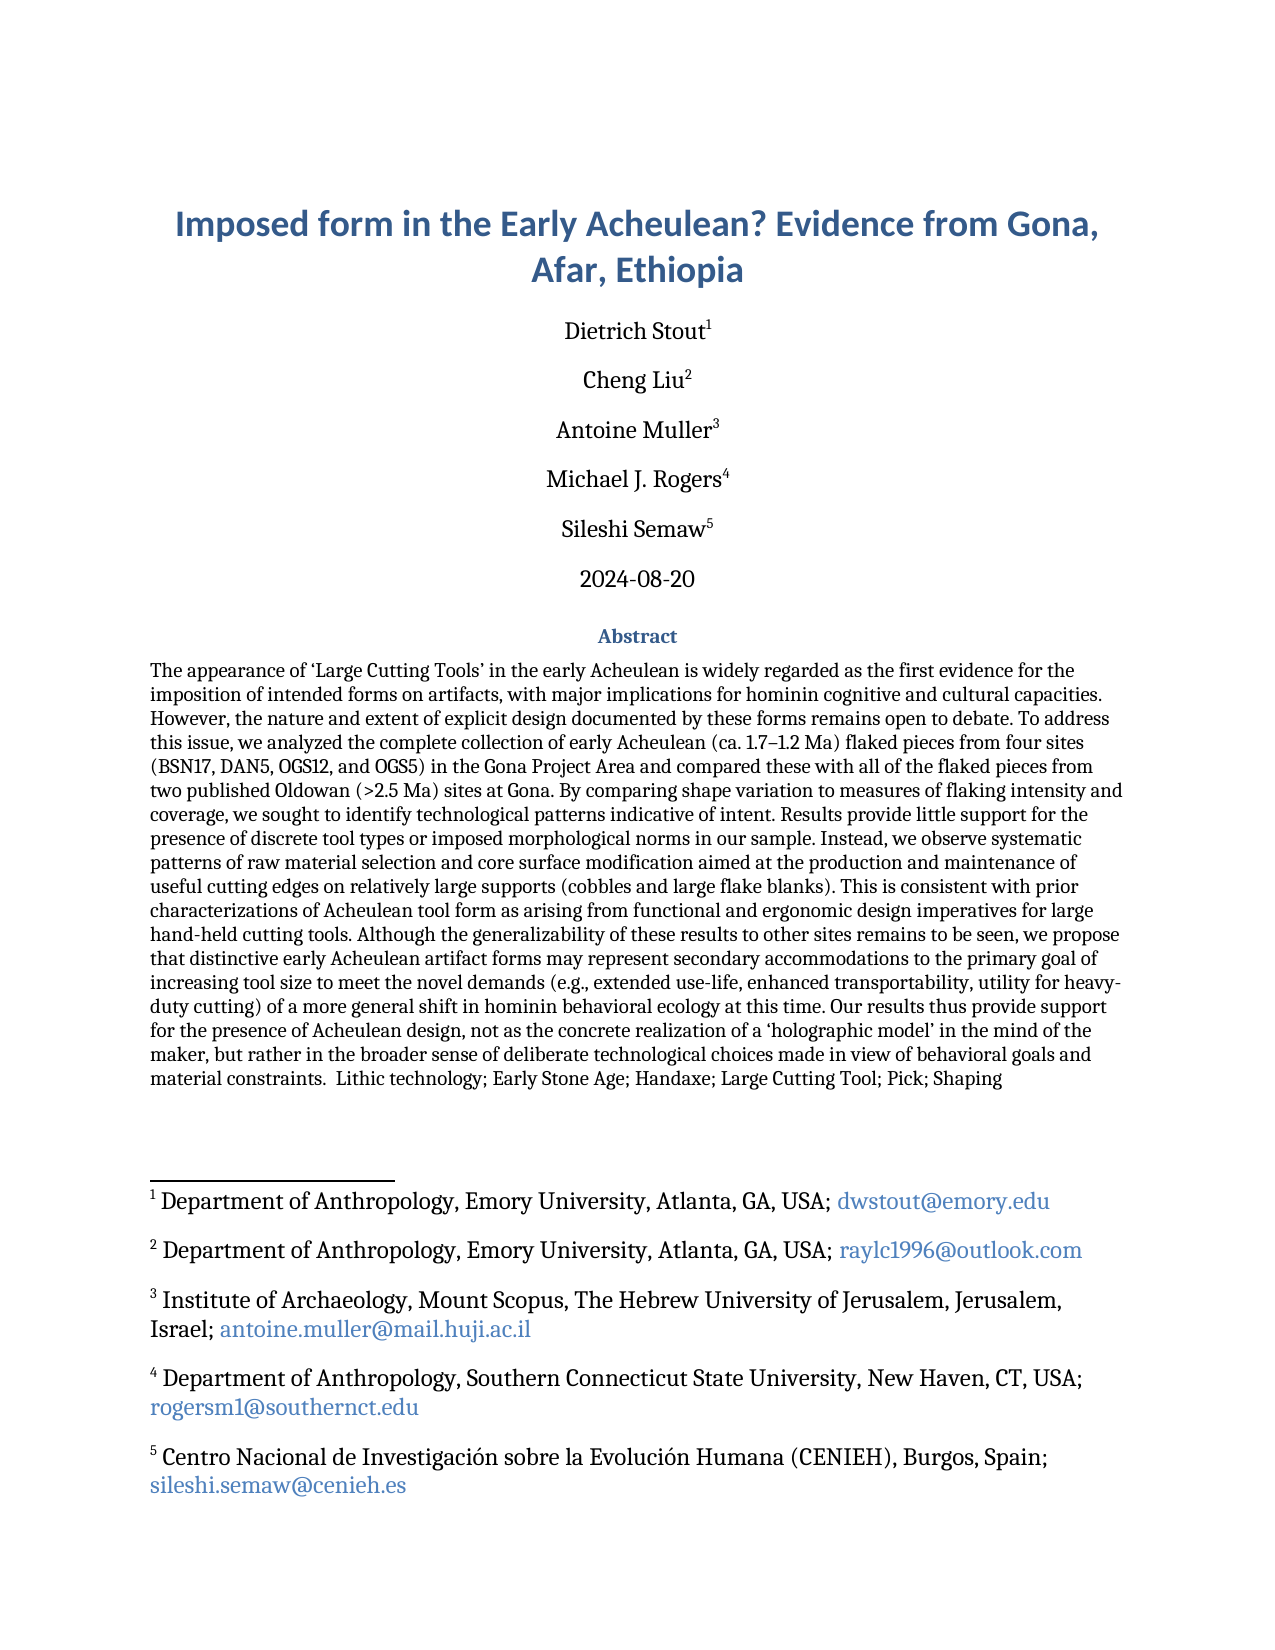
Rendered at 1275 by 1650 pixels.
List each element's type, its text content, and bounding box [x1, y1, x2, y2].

text Dietrich Stout [150, 317, 1125, 345]
text The appearance of ‘Large Cutting Tools’ in the early Acheulean is widely regarded as the first evidence for the imposition of intended forms on artifacts, with major implications for hominin cognitive and cultural capacities. However, the nature and extent of explicit design documented by these forms remains open to debate. To address this issue, we analyzed the complete collection of early Acheulean (ca. 1.7–1.2 Ma) flaked pieces from four sites (BSN17, DAN5, OGS12, and OGS5) in the Gona Project Area and compared these with all of the flaked pieces from two published Oldowan (>2.5 Ma) sites at Gona. By comparing shape variation to measures of flaking intensity and coverage, we sought to identify technological patterns indicative of intent. Results provide little support for the presence of discrete tool types or imposed morphological norms in our sample. Instead, we observe systematic patterns of raw material selection and core surface modification aimed at the production and maintenance of useful cutting edges on relatively large supports (cobbles and large flake blanks). This is consistent with prior characterizations of Acheulean tool form as arising from functional and ergonomic design imperatives for large hand-held cutting tools. Although the generalizability of these results to other sites remains to be seen, we propose that distinctive early Acheulean artifact forms may represent secondary accommodations to the primary goal of increasing tool size to meet the novel demands (e.g., extended use-life, enhanced transportability, utility for heavy-duty cutting) of a more general shift in hominin behavioral ecology at this time. Our results thus provide support for the presence of Acheulean design, not as the concrete realization of a ‘holographic model’ in the mind of the maker, but rather in the broader sense of deliberate technological choices made in view of behavioral goals and material constraints. Lithic technology; Early Stone Age; Handaxe; Large Cutting Tool; Pick; Shaping [150, 659, 1125, 1090]
title Abstract [150, 624, 1125, 648]
text Sileshi Semaw [150, 515, 1125, 544]
text Michael J. Rogers [150, 465, 1125, 494]
text Antoine Muller [150, 416, 1125, 444]
text Cheng Liu [150, 366, 1125, 395]
text 2024-08-20 [150, 564, 1125, 593]
title Imposed form in the Early Acheulean? Evidence from Gona, Afar, Ethiopia [150, 200, 1125, 292]
